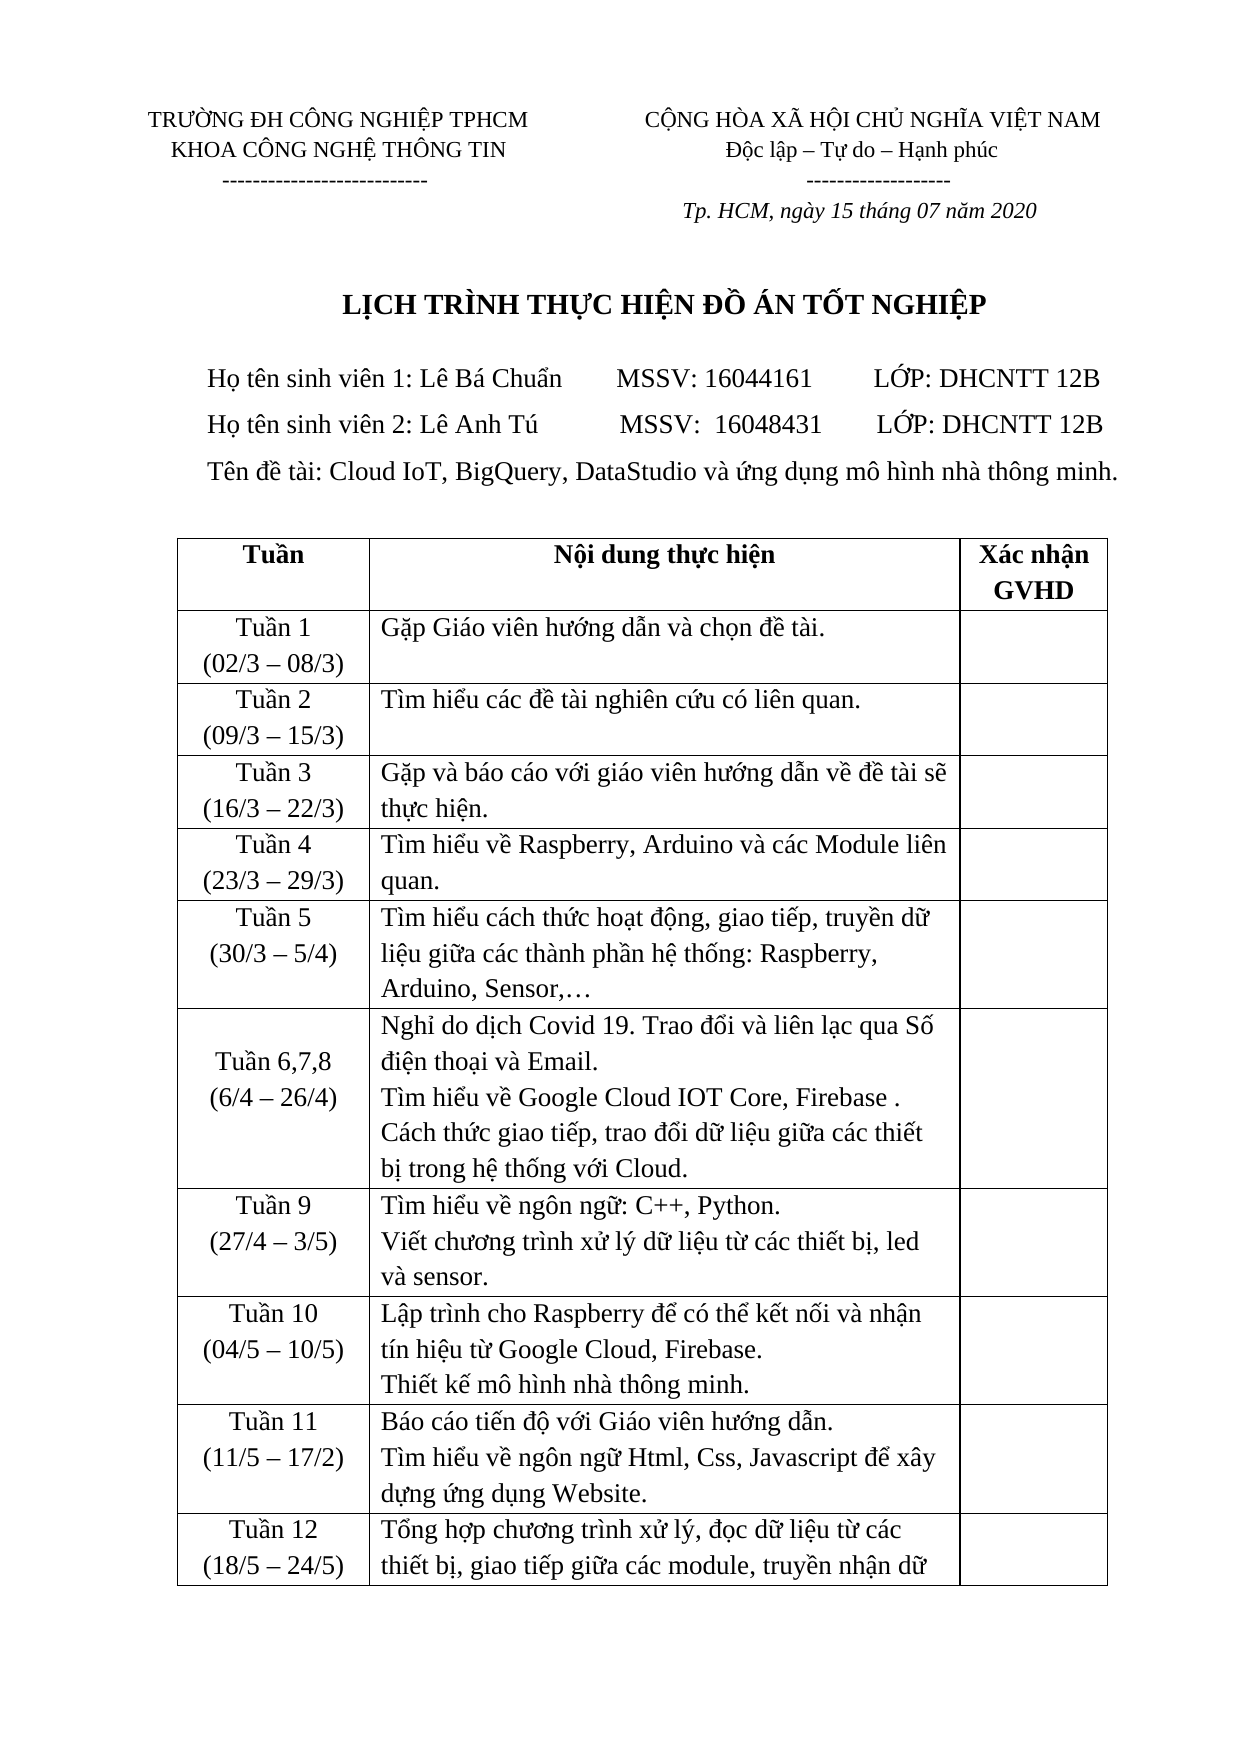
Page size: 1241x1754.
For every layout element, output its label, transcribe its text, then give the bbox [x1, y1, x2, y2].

table_header Xác nhận GVHD [961, 539, 1107, 610]
table_cell Tuần 9 (27/4 – 3/5) [178, 1189, 369, 1296]
table_cell Nghỉ do dịch Covid 19. Trao đổi và liên lạc qua Số điện thoại và Email. Tìm hiểu về Google Cloud IOT Core, Firebase . Cách thức giao tiếp, trao đổi dữ liệu giữa các thiết bị trong hệ thống với Cloud. [370, 1009, 959, 1188]
table_cell [961, 1405, 1107, 1512]
table_cell [961, 611, 1107, 682]
table_cell [961, 1514, 1107, 1585]
text --------------------------- ------------------- [148, 167, 1122, 193]
table_cell Tìm hiểu về ngôn ngữ: C++, Python. Viết chương trình xử lý dữ liệu từ các thiết bị, led và sensor. [370, 1189, 959, 1296]
table_header Tuần [178, 539, 369, 610]
table_cell Tuần 10 (04/5 – 10/5) [178, 1297, 369, 1404]
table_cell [370, 1514, 959, 1585]
table_cell Tuần 4 (23/3 – 29/3) [178, 829, 369, 900]
table_cell Tuần 3 (16/3 – 22/3) [178, 756, 369, 827]
table_cell [961, 1189, 1107, 1296]
text KHOA CÔNG NGHỆ THÔNG TIN Độc lập – Tự do – Hạnh phúc [148, 136, 1122, 163]
text Họ tên sinh viên 1: Lê Bá Chuẩn MSSV: 16044161 LỚP: DHCNTT 12B [207, 362, 1122, 393]
text Tp. HCM, ngày 15 tháng 07 năm 2020 [207, 197, 1122, 223]
text Họ tên sinh viên 2: Lê Anh Tú MSSV: 16048431 LỚP: DHCNTT 12B [207, 408, 1122, 439]
table_cell [961, 1009, 1107, 1188]
table_cell Gặp và báo cáo với giáo viên hướng dẫn về đề tài sẽ thực hiện. [370, 756, 959, 827]
table_cell Tuần 5 (30/3 – 5/4) [178, 901, 369, 1008]
table_cell Gặp Giáo viên hướng dẫn và chọn đề tài. [370, 611, 959, 682]
table_cell Tìm hiểu về Raspberry, Arduino và các Module liên quan. [370, 829, 959, 900]
text TRƯỜNG ĐH CÔNG NGHIỆP TPHCM CỘNG HÒA XÃ HỘI CHỦ NGHĨA VIỆT NAM [148, 106, 1122, 132]
text Tên đề tài: Cloud IoT, BigQuery, DataStudio và ứng dụng mô hình nhà thông minh. [207, 455, 1122, 486]
table_cell [961, 756, 1107, 827]
table_cell [961, 901, 1107, 1008]
table_cell Tuần 6,7,8 (6/4 – 26/4) [178, 1009, 369, 1188]
text LỊCH TRÌNH THỰC HIỆN ĐỒ ÁN TỐT NGHIỆP [207, 287, 1122, 321]
table_cell [961, 1297, 1107, 1404]
table_cell Tìm hiểu các đề tài nghiên cứu có liên quan. [370, 684, 959, 755]
table_cell Tuần 1 (02/3 – 08/3) [178, 611, 369, 682]
table_cell [961, 684, 1107, 755]
table_cell Báo cáo tiến độ với Giáo viên hướng dẫn. Tìm hiểu về ngôn ngữ Html, Css, Javascript để xây dựng ứng dụng Website. [370, 1405, 959, 1512]
table_cell [961, 829, 1107, 900]
table_cell Tuần 2 (09/3 – 15/3) [178, 684, 369, 755]
table_header Nội dung thực hiện [370, 539, 959, 610]
table_cell Tìm hiểu cách thức hoạt động, giao tiếp, truyền dữ liệu giữa các thành phần hệ thống: Raspberry, Arduino, Sensor,… [370, 901, 959, 1008]
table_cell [178, 1514, 369, 1585]
table_cell Lập trình cho Raspberry để có thể kết nối và nhận tín hiệu từ Google Cloud, Firebase. Thiết kế mô hình nhà thông minh. [370, 1297, 959, 1404]
table_cell Tuần 11 (11/5 – 17/2) [178, 1405, 369, 1512]
